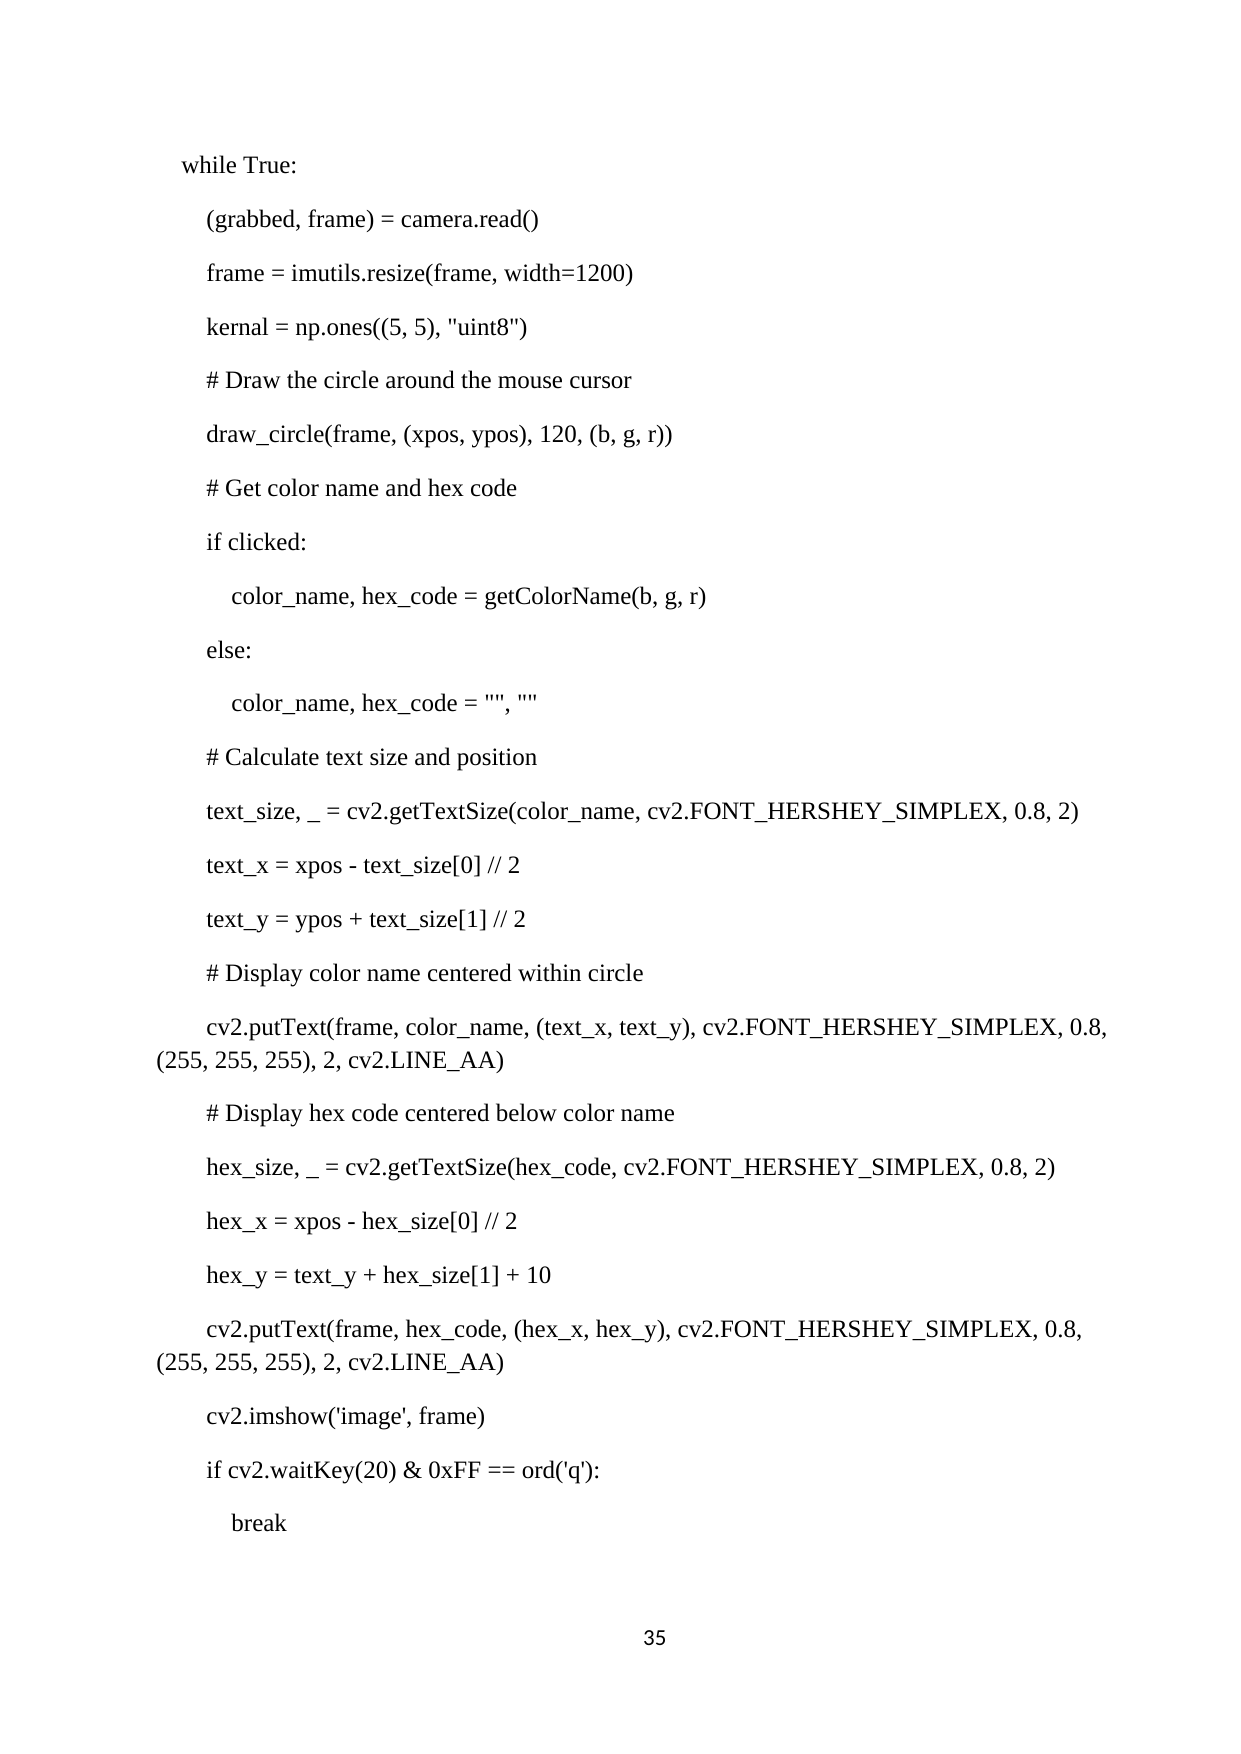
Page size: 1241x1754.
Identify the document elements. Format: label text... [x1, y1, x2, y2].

text if clicked: [156, 527, 1129, 556]
text text_x = xpos - text_size[0] // 2 [156, 850, 1129, 879]
text hex_size, _ = cv2.getTextSize(hex_code, cv2.FONT_HERSHEY_SIMPLEX, 0.8, 2) [156, 1152, 1129, 1181]
text # Display color name centered within circle [156, 958, 1129, 987]
text # Get color name and hex code [156, 473, 1129, 502]
text color_name, hex_code = getColorName(b, g, r) [156, 581, 1129, 609]
text else: [156, 635, 1129, 663]
text cv2.putText(frame, color_name, (text_x, text_y), cv2.FONT_HERSHEY_SIMPLEX, 0.8, (255, 255, 255), 2, cv2.LINE_AA) [156, 1012, 1129, 1073]
text cv2.putText(frame, hex_code, (hex_x, hex_y), cv2.FONT_HERSHEY_SIMPLEX, 0.8, (255, 255, 255), 2, cv2.LINE_AA) [156, 1314, 1129, 1376]
text while True: [156, 150, 1129, 179]
text # Calculate text size and position [156, 742, 1129, 771]
text if cv2.waitKey(20) & 0xFF == ord('q'): [156, 1455, 1129, 1483]
text color_name, hex_code = "", "" [156, 688, 1129, 717]
text frame = imutils.resize(frame, width=1200) [156, 258, 1129, 286]
text # Display hex code centered below color name [156, 1098, 1129, 1127]
text # Draw the circle around the mouse cursor [156, 365, 1129, 394]
text hex_x = xpos - hex_size[0] // 2 [156, 1206, 1129, 1235]
text text_size, _ = cv2.getTextSize(color_name, cv2.FONT_HERSHEY_SIMPLEX, 0.8, 2) [156, 796, 1129, 825]
text kernal = np.ones((5, 5), "uint8") [156, 312, 1129, 340]
text cv2.imshow('image', frame) [156, 1401, 1129, 1429]
text draw_circle(frame, (xpos, ypos), 120, (b, g, r)) [156, 419, 1129, 448]
text text_y = ypos + text_size[1] // 2 [156, 904, 1129, 933]
text break [156, 1508, 1129, 1537]
text (grabbed, frame) = camera.read() [156, 204, 1129, 233]
text hex_y = text_y + hex_size[1] + 10 [156, 1260, 1129, 1289]
